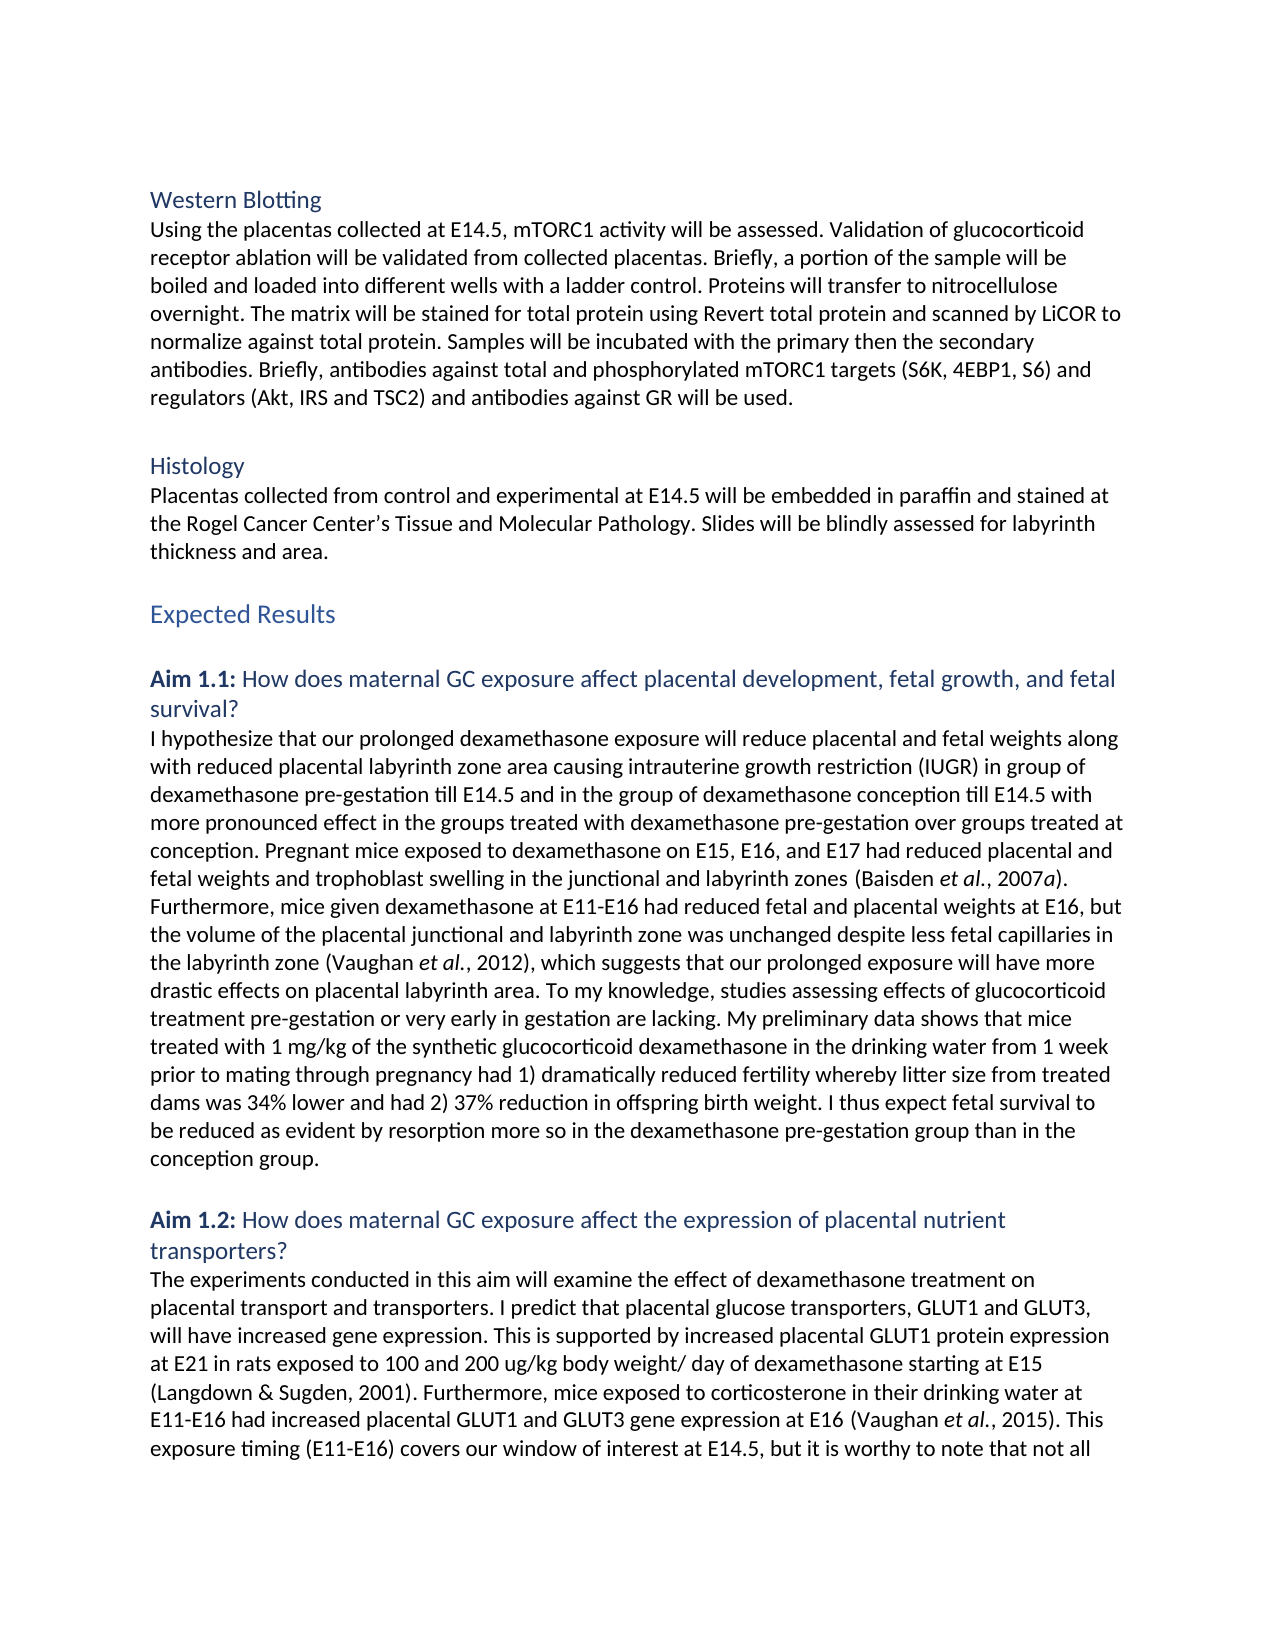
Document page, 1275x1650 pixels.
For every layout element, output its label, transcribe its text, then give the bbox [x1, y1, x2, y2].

subtitle Expected Results [150, 597, 1125, 630]
subtitle Aim 1.1: How does maternal GC exposure affect placental development, fetal growth, and fetal survival? [150, 663, 1125, 724]
subtitle Western Blotting [150, 185, 1125, 215]
text I hypothesize that our prolonged dexamethasone exposure will reduce placental and fetal weights along with reduced placental labyrinth zone area causing intrauterine growth restriction (IUGR) in group of dexamethasone pre-gestation till E14.5 and in the group of dexamethasone conception till E14.5 with more pronounced effect in the groups treated with dexamethasone pre-gestation over groups treated at conception. Pregnant mice exposed to dexamethasone on E15, E16, and E17 had reduced placental and fetal weights and trophoblast swelling in the junctional and labyrinth zones (Baisden et al., 2007a). Furthermore, mice given dexamethasone at E11-E16 had reduced fetal and placental weights at E16, but the volume of the placental junctional and labyrinth zone was unchanged despite less fetal capillaries in the labyrinth zone (Vaughan et al., 2012), which suggests that our prolonged exposure will have more drastic effects on placental labyrinth area. To my knowledge, studies assessing effects of glucocorticoid treatment pre-gestation or very early in gestation are lacking. My preliminary data shows that mice treated with 1 mg/kg of the synthetic glucocorticoid dexamethasone in the drinking water from 1 week prior to mating through pregnancy had 1) dramatically reduced fertility whereby litter size from treated dams was 34% lower and had 2) 37% reduction in offspring birth weight. I thus expect fetal survival to be reduced as evident by resorption more so in the dexamethasone pre-gestation group than in the conception group. [150, 724, 1125, 1172]
text Placentas collected from control and experimental at E14.5 will be embedded in paraffin and stained at the Rogel Cancer Center’s Tissue and Molecular Pathology. Slides will be blindly assessed for labyrinth thickness and area. [150, 481, 1125, 565]
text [150, 1266, 1125, 1462]
subtitle Histology [150, 450, 1125, 481]
text Using the placentas collected at E14.5, mTORC1 activity will be assessed. Validation of glucocorticoid receptor ablation will be validated from collected placentas. Briefly, a portion of the sample will be boiled and loaded into different wells with a ladder control. Proteins will transfer to nitrocellulose overnight. The matrix will be stained for total protein using Revert total protein and scanned by LiCOR to normalize against total protein. Samples will be incubated with the primary then the secondary antibodies. Briefly, antibodies against total and phosphorylated mTORC1 targets (S6K, 4EBP1, S6) and regulators (Akt, IRS and TSC2) and antibodies against GR will be used. [150, 215, 1125, 411]
subtitle Aim 1.2: How does maternal GC exposure affect the expression of placental nutrient transporters? [150, 1204, 1125, 1266]
